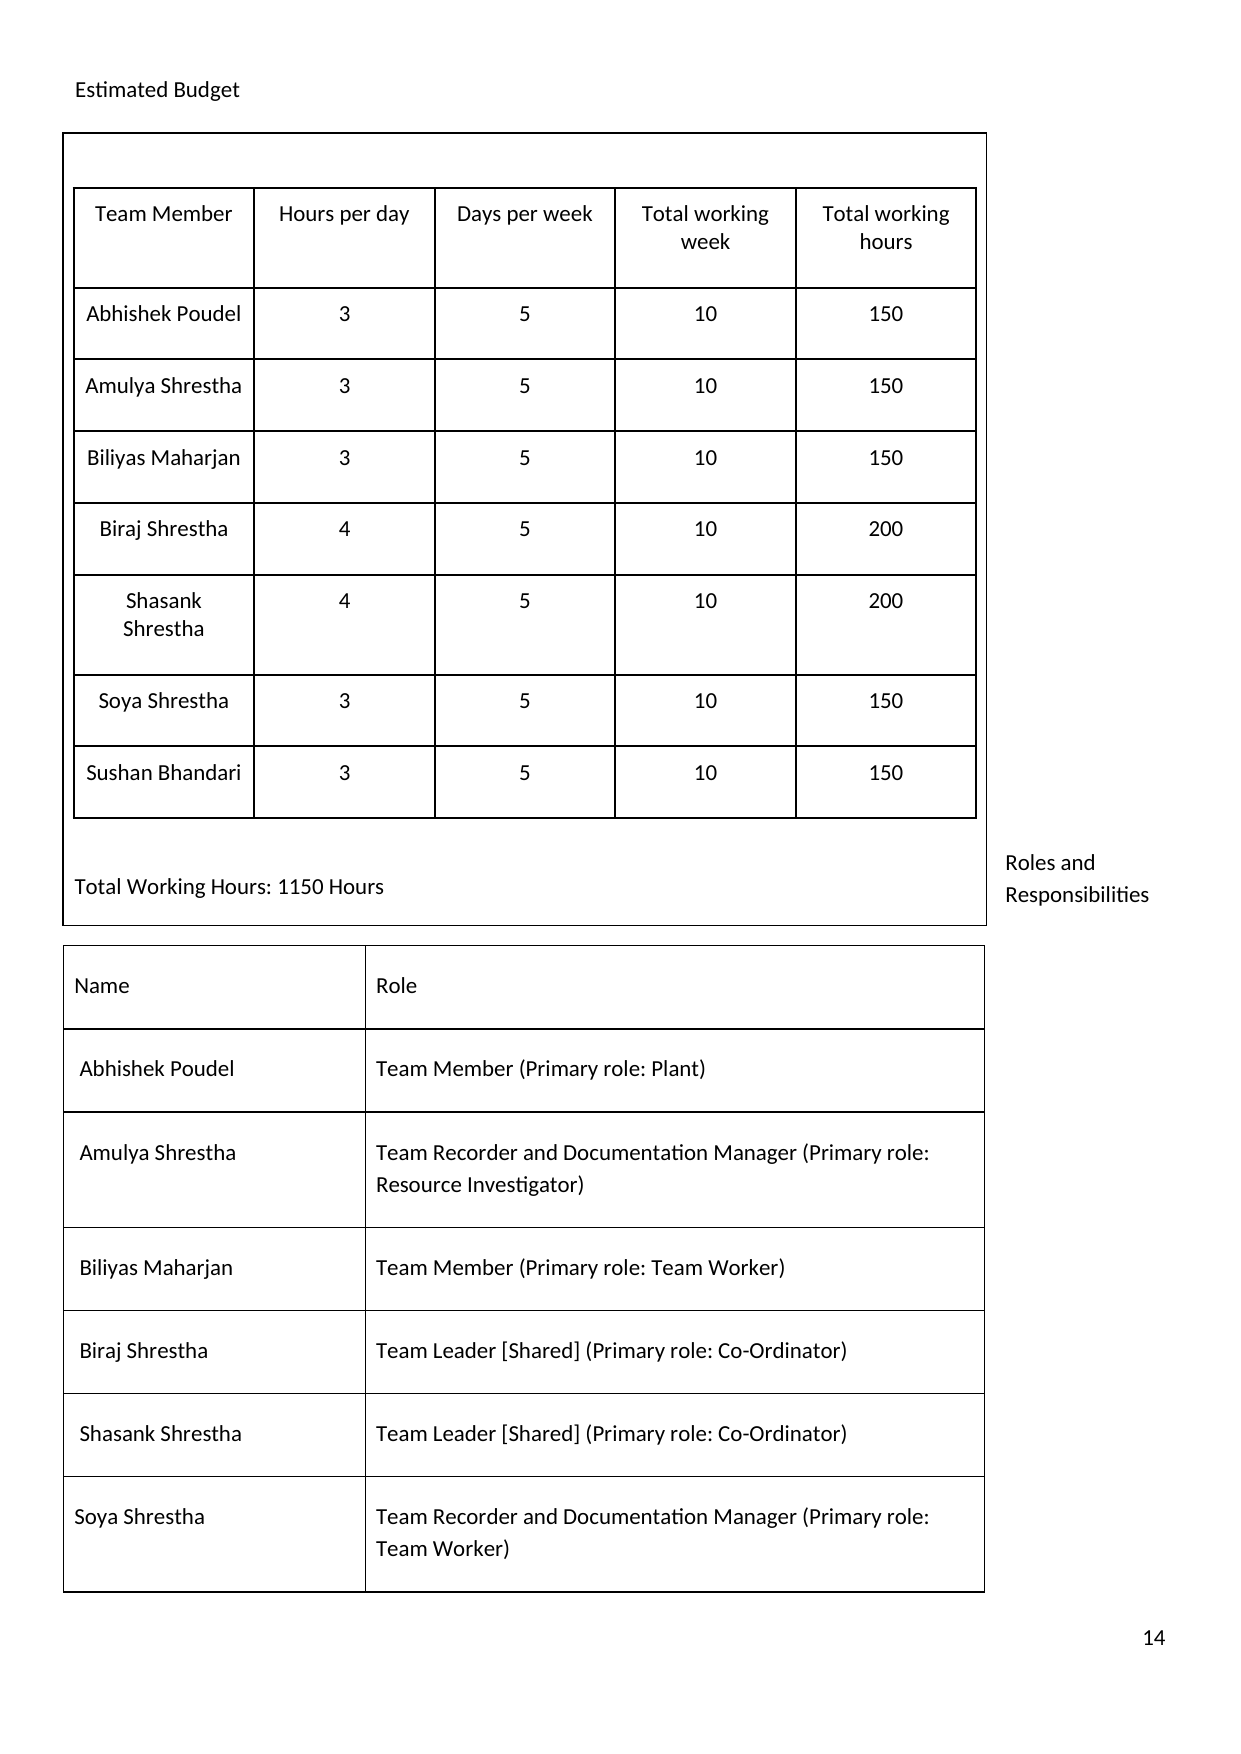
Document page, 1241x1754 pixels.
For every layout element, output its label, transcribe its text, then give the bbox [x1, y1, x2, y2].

table_cell Team Member (Primary role: Plant) [366, 1030, 984, 1111]
table_header Name [64, 946, 365, 1028]
table_cell Abhishek Poudel [64, 1030, 365, 1111]
table_cell Soya Shrestha [64, 1477, 365, 1591]
table_cell Biraj Shrestha [64, 1311, 365, 1393]
table_header Total Working Hours: 1150 Hours [64, 134, 986, 925]
table_cell Team Recorder and Documentation Manager (Primary role: Team Worker) [366, 1477, 984, 1591]
table_cell Amulya Shrestha [64, 1113, 365, 1227]
table_cell Biliyas Maharjan [64, 1228, 365, 1310]
table_cell Team Leader [Shared] (Primary role: Co-Ordinator) [366, 1394, 984, 1476]
table_header Role [366, 946, 984, 1028]
table_cell Team Leader [Shared] (Primary role: Co-Ordinator) [366, 1311, 984, 1393]
text Estimated Budget [75, 75, 1165, 103]
text Roles and Responsibilities [987, 848, 1165, 908]
table_cell Team Member (Primary role: Team Worker) [366, 1228, 984, 1310]
table_cell Team Recorder and Documentation Manager (Primary role: Resource Investigator) [366, 1113, 984, 1227]
table_cell Shasank Shrestha [64, 1394, 365, 1476]
